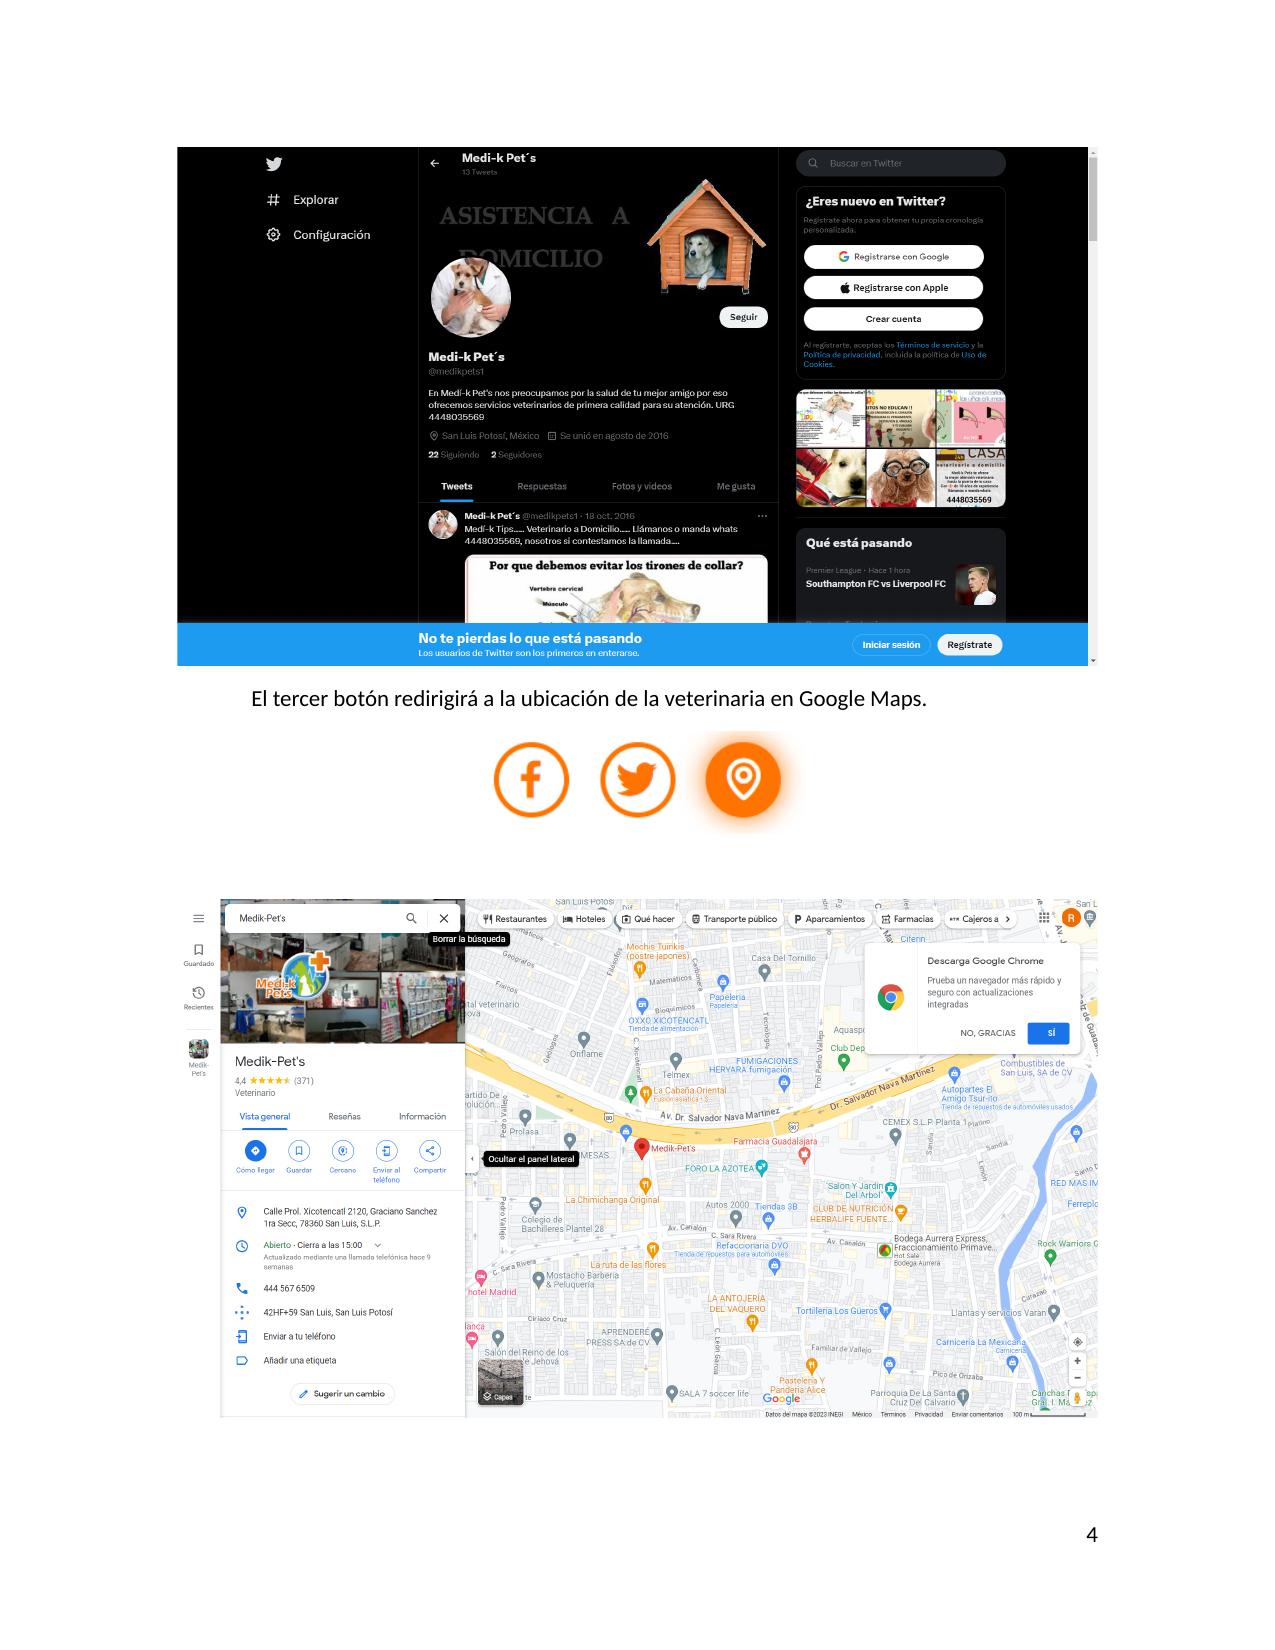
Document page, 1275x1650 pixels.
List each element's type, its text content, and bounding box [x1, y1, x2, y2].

picture [177, 147, 1098, 666]
picture [177, 899, 1098, 1418]
text El tercer botón redirigirá a la ubicación de la veterinaria en Google Maps. [177, 684, 1098, 712]
picture [469, 731, 806, 834]
